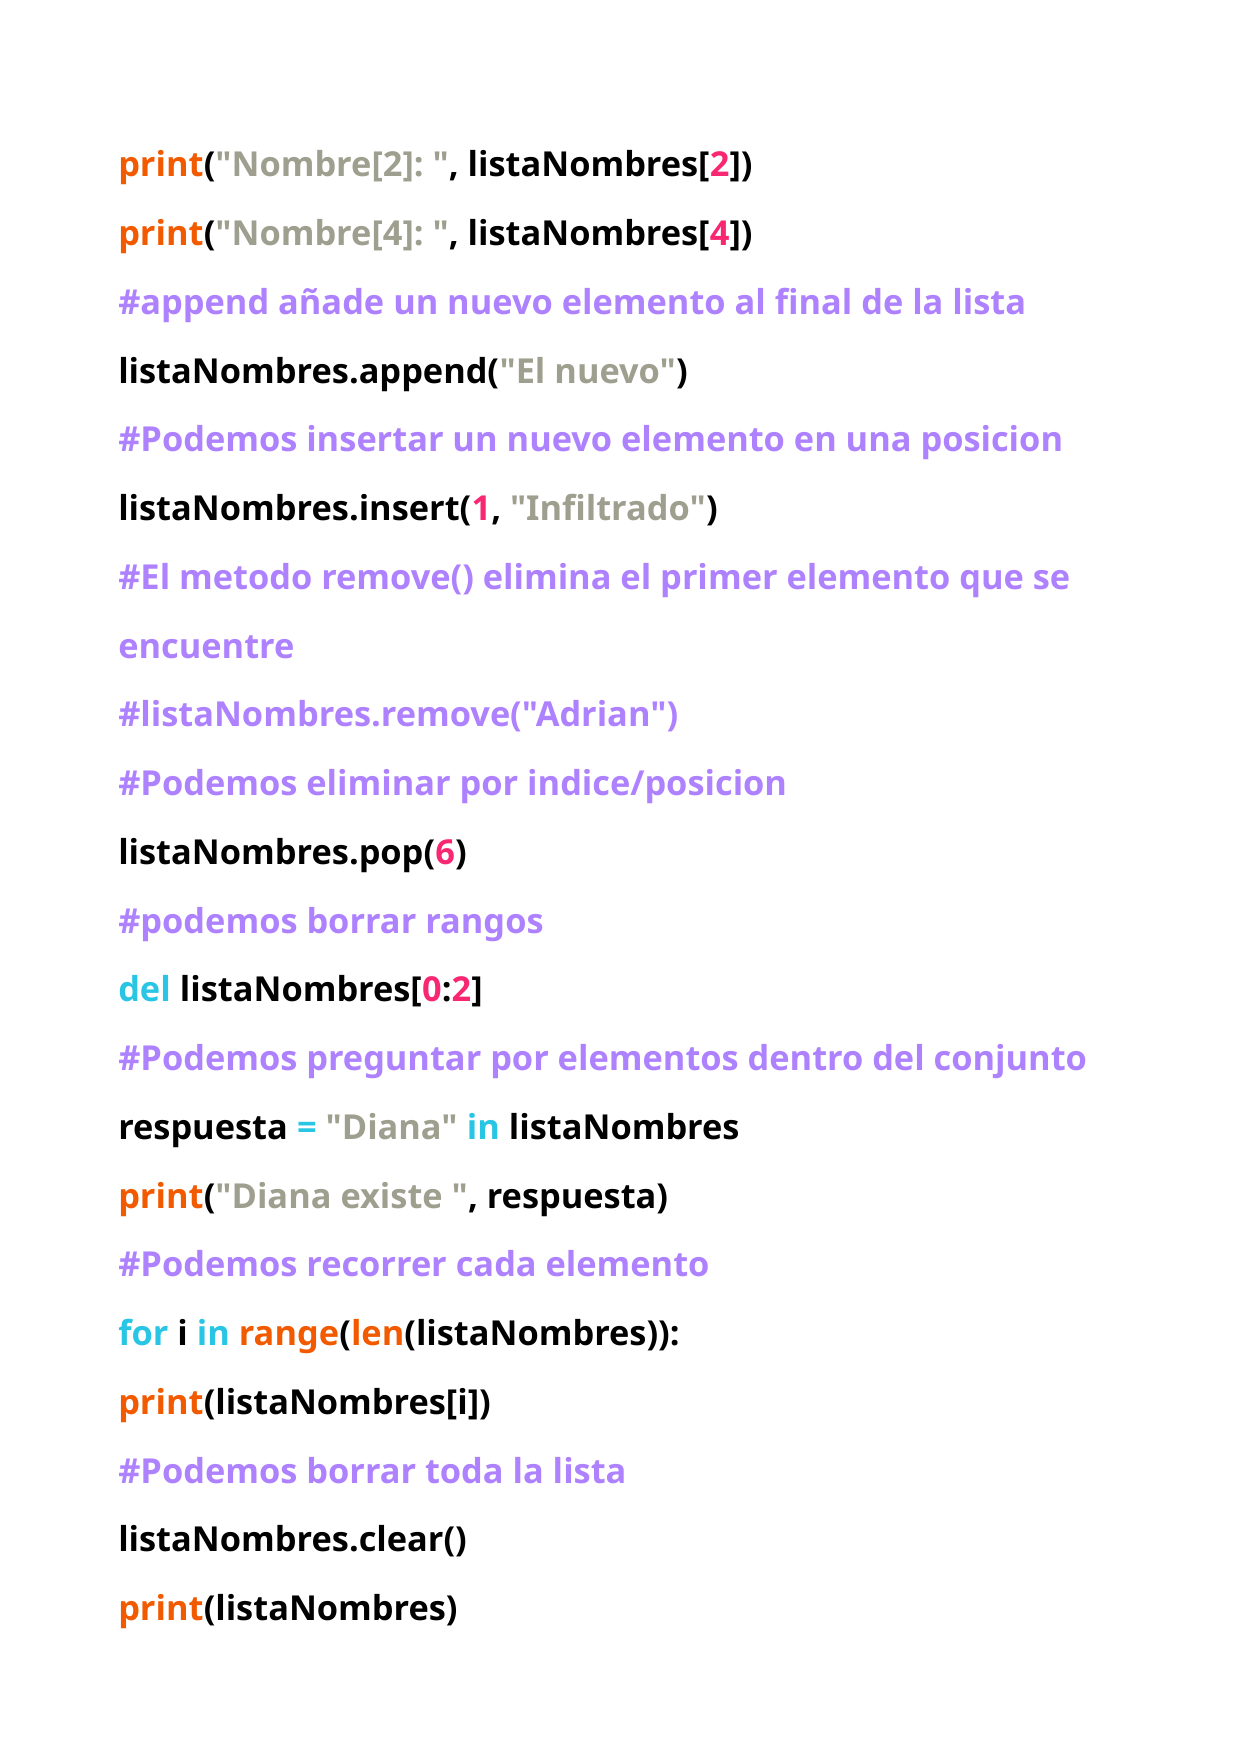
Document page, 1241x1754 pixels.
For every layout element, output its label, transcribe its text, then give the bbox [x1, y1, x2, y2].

text #Podemos preguntar por elementos dentro del conjunto [118, 1012, 1122, 1081]
text respuesta = "Diana" in listaNombres [118, 1081, 1122, 1149]
text print(listaNombres[i]) [118, 1356, 1122, 1424]
text #append añade un nuevo elemento al final de la lista [118, 256, 1122, 324]
text #podemos borrar rangos [118, 874, 1122, 943]
text listaNombres.pop(6) [118, 806, 1122, 874]
text del listaNombres[0:2] [118, 943, 1122, 1012]
text listaNombres.append("El nuevo") [118, 324, 1122, 393]
text print(listaNombres) [118, 1562, 1122, 1631]
text listaNombres.insert(1, "Infiltrado") [118, 462, 1122, 531]
text #Podemos insertar un nuevo elemento en una posicion [118, 393, 1122, 462]
text print("Diana existe ", respuesta) [118, 1149, 1122, 1218]
text print("Nombre[4]: ", listaNombres[4]) [118, 187, 1122, 256]
text #Podemos recorrer cada elemento [118, 1218, 1122, 1287]
text print("Nombre[2]: ", listaNombres[2]) [118, 118, 1122, 187]
text for i in range(len(listaNombres)): [118, 1287, 1122, 1356]
text #listaNombres.remove("Adrian") [118, 668, 1122, 737]
text #Podemos eliminar por indice/posicion [118, 737, 1122, 806]
text listaNombres.clear() [118, 1493, 1122, 1562]
text #El metodo remove() elimina el primer elemento que se encuentre [118, 531, 1122, 668]
text #Podemos borrar toda la lista [118, 1424, 1122, 1493]
